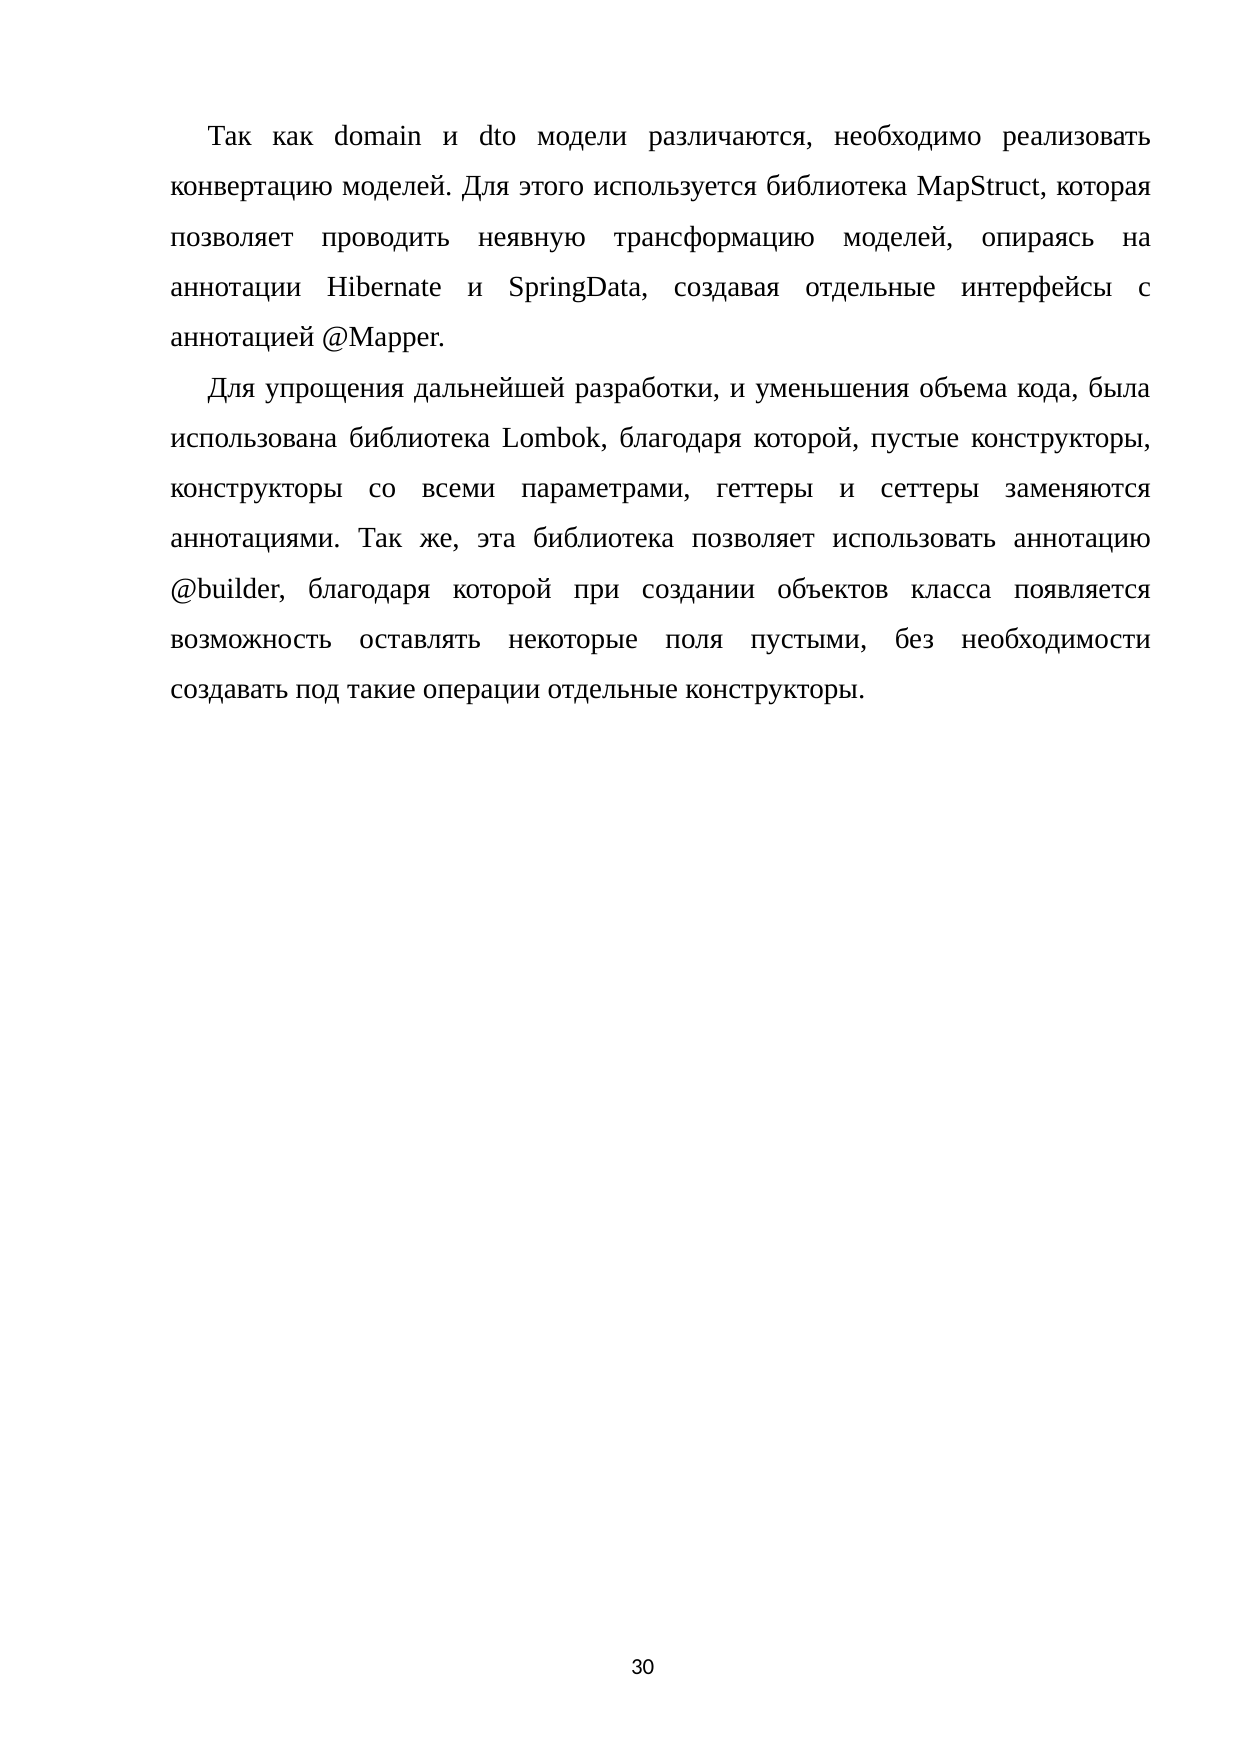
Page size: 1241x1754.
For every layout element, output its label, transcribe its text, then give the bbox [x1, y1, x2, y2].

text Так как domain и dto модели различаются, необходимо реализовать конвертацию моделей. Для этого используется библиотека MapStruct, которая позволяет проводить неявную трансформацию моделей, опираясь на аннотации Hibernate и SpringData, создавая отдельные интерфейсы с аннотацией @Mapper. [170, 118, 1152, 353]
text Для упрощения дальнейшей разработки, и уменьшения объема кода, была использована библиотека Lombok, благодаря которой, пустые конструкторы, конструкторы со всеми параметрами, геттеры и сеттеры заменяются аннотациями. Так же, эта библиотека позволяет использовать аннотацию @builder, благодаря которой при создании объектов класса появляется возможность оставлять некоторые поля пустыми, без необходимости создавать под такие операции отдельные конструкторы. [170, 370, 1152, 705]
